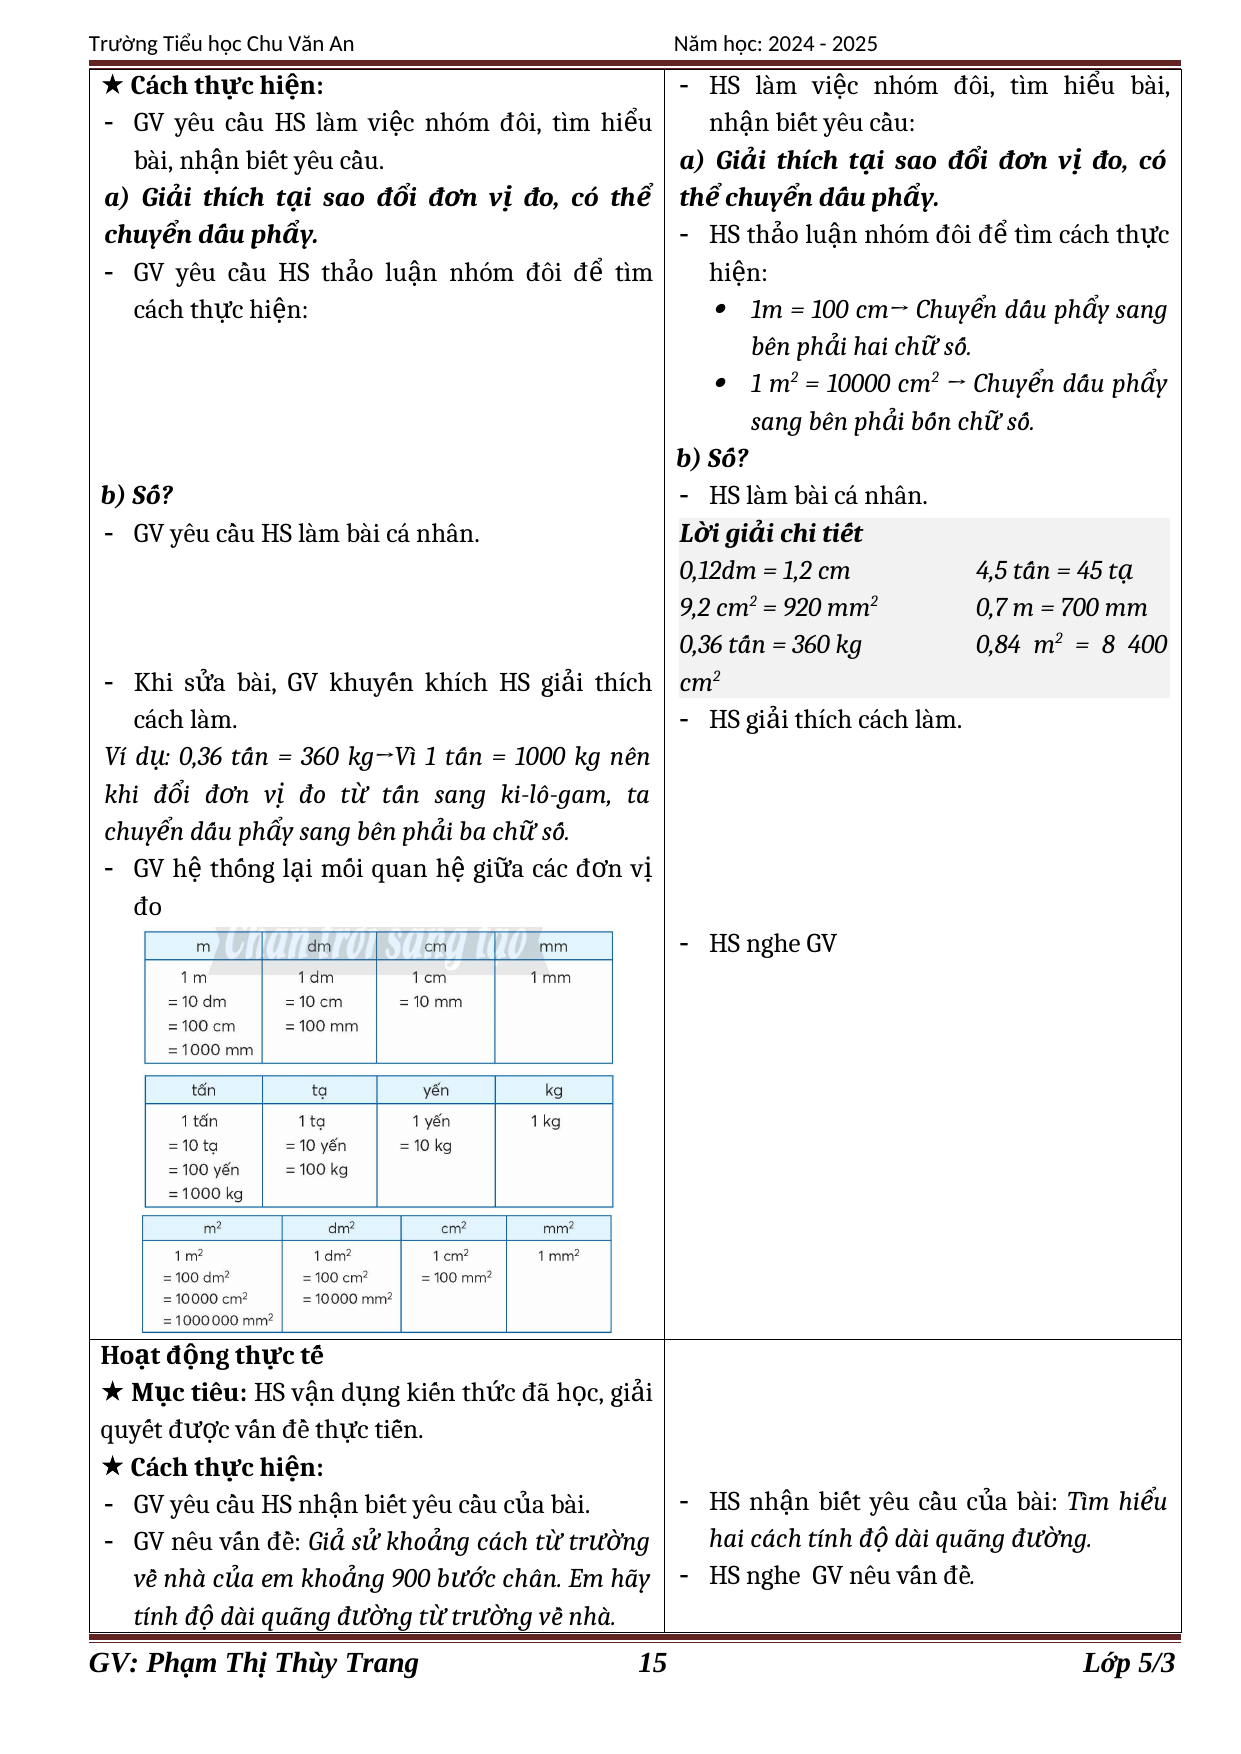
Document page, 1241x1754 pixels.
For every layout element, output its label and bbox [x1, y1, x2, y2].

picture [142, 1071, 615, 1209]
table_cell [90, 70, 664, 1339]
table_cell [665, 70, 1181, 1339]
table_cell [90, 1340, 664, 1632]
picture [140, 1214, 613, 1334]
picture [142, 927, 615, 1066]
table_cell [665, 1340, 1181, 1632]
